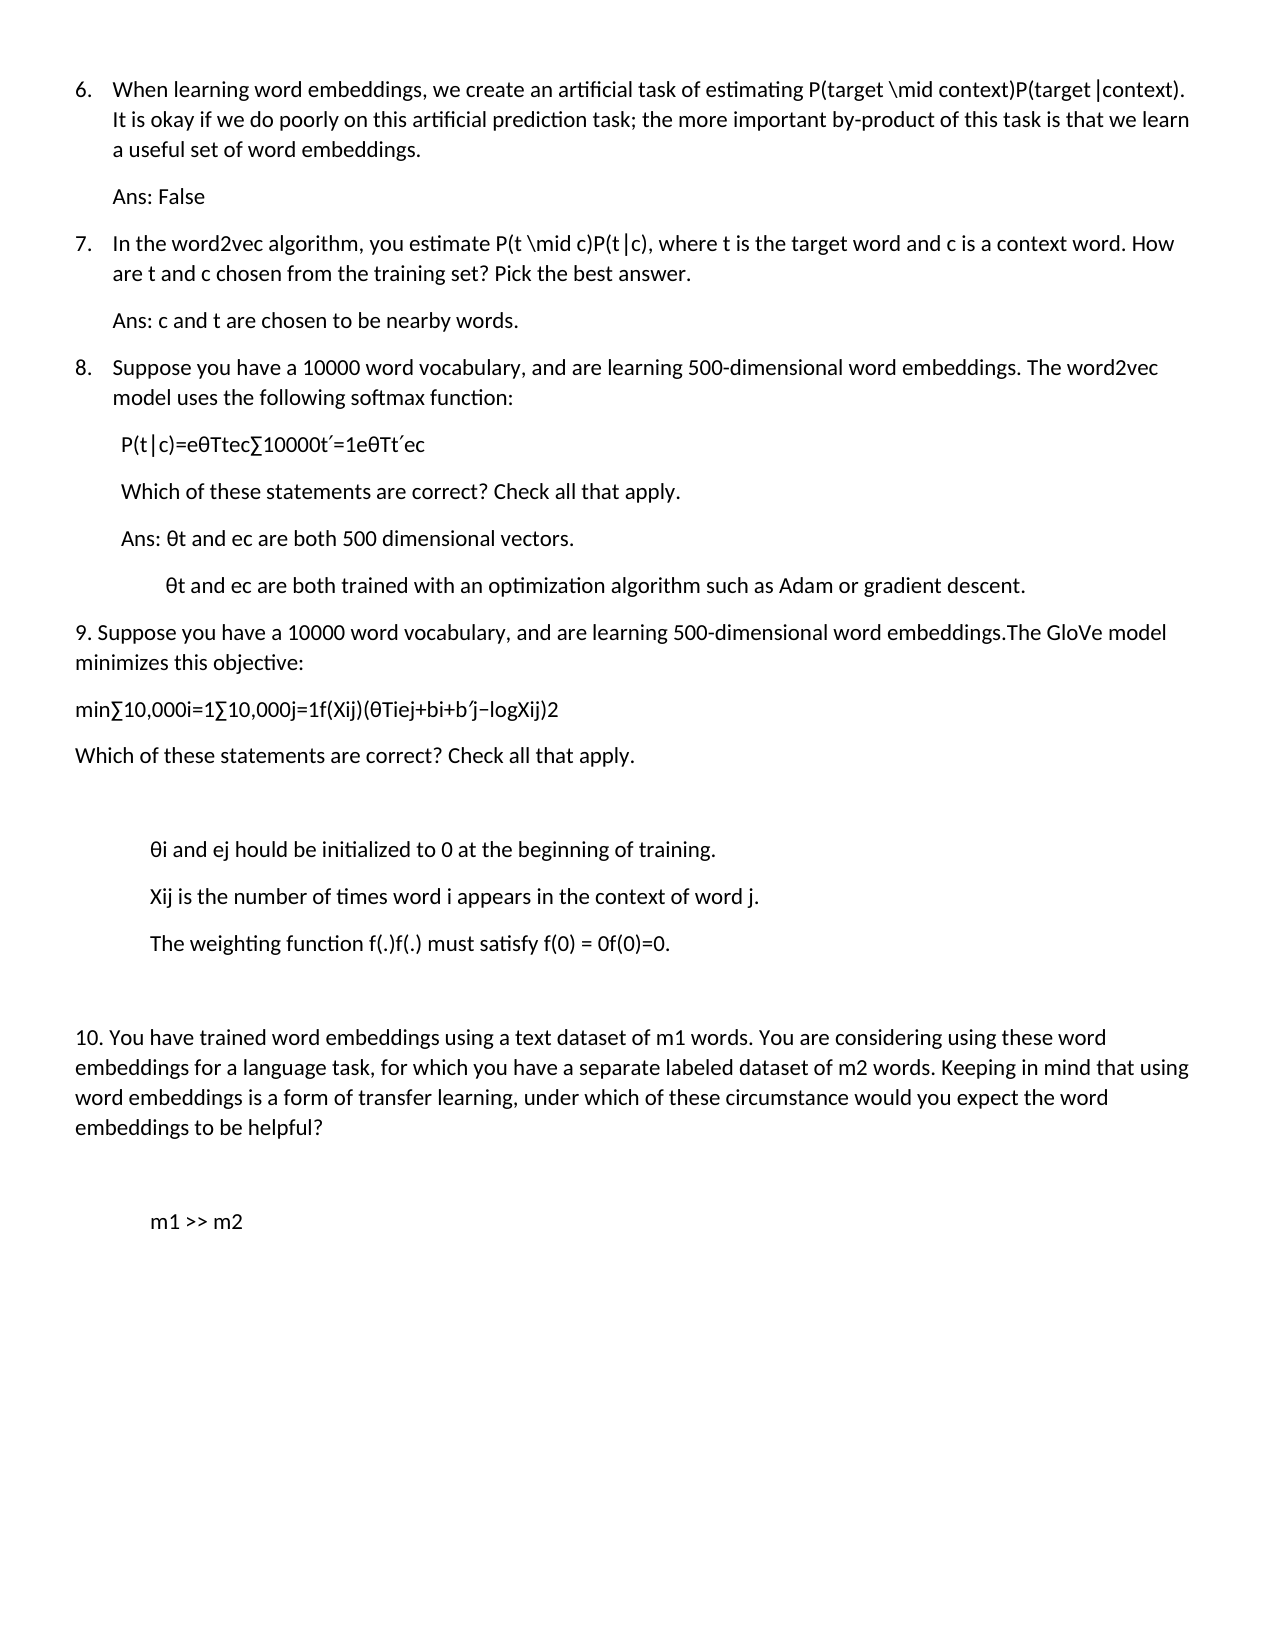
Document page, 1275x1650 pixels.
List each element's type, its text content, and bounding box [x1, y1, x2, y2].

text 9. Suppose you have a 10000 word vocabulary, and are learning 500-dimensional word embeddings.The GloVe model minimizes this objective: [75, 618, 1200, 676]
text 10. You have trained word embeddings using a text dataset of m1 words. You are considering using these word embeddings for a language task, for which you have a separate labeled dataset of m2 words. Keeping in mind that using word embeddings is a form of transfer learning, under which of these circumstance would you expect the word embeddings to be helpful? [75, 1023, 1200, 1142]
list Suppose you have a 10000 word vocabulary, and are learning 500-dimensional word embeddings. The word2vec model uses the following softmax function: [75, 353, 1200, 411]
text The weighting function f(.)f(.) must satisfy f(0) = 0f(0)=0. [75, 929, 1200, 957]
text Which of these statements are correct? Check all that apply. [121, 477, 1200, 505]
text Ans: False [75, 182, 1200, 210]
text θi and ej hould be initialized to 0 at the beginning of training. [75, 835, 1200, 863]
text min∑10,000i=1∑10,000j=1f(Xij)(θTiej+bi+b′j−logXij)2 [75, 695, 1200, 723]
text Ans: θt and ec are both 500 dimensional vectors. [75, 524, 1200, 552]
list When learning word embeddings, we create an artificial task of estimating P(target \mid context)P(target∣context). It is okay if we do poorly on this artificial prediction task; the more important by-product of this task is that we learn a useful set of word embeddings. [75, 75, 1200, 163]
text Xij is the number of times word i appears in the context of word j. [75, 882, 1200, 910]
text Which of these statements are correct? Check all that apply. [75, 742, 1200, 770]
text θt and ec are both trained with an optimization algorithm such as Adam or gradient descent. [75, 571, 1200, 599]
list In the word2vec algorithm, you estimate P(t \mid c)P(t∣c), where t is the target word and c is a context word. How are t and c chosen from the training set? Pick the best answer. [75, 229, 1200, 287]
text P(t∣c)=eθTtec∑10000t′=1eθTt′ec [121, 430, 1200, 458]
text Ans: c and t are chosen to be nearby words. [75, 306, 1200, 334]
text m1 >> m2 [75, 1207, 1200, 1235]
